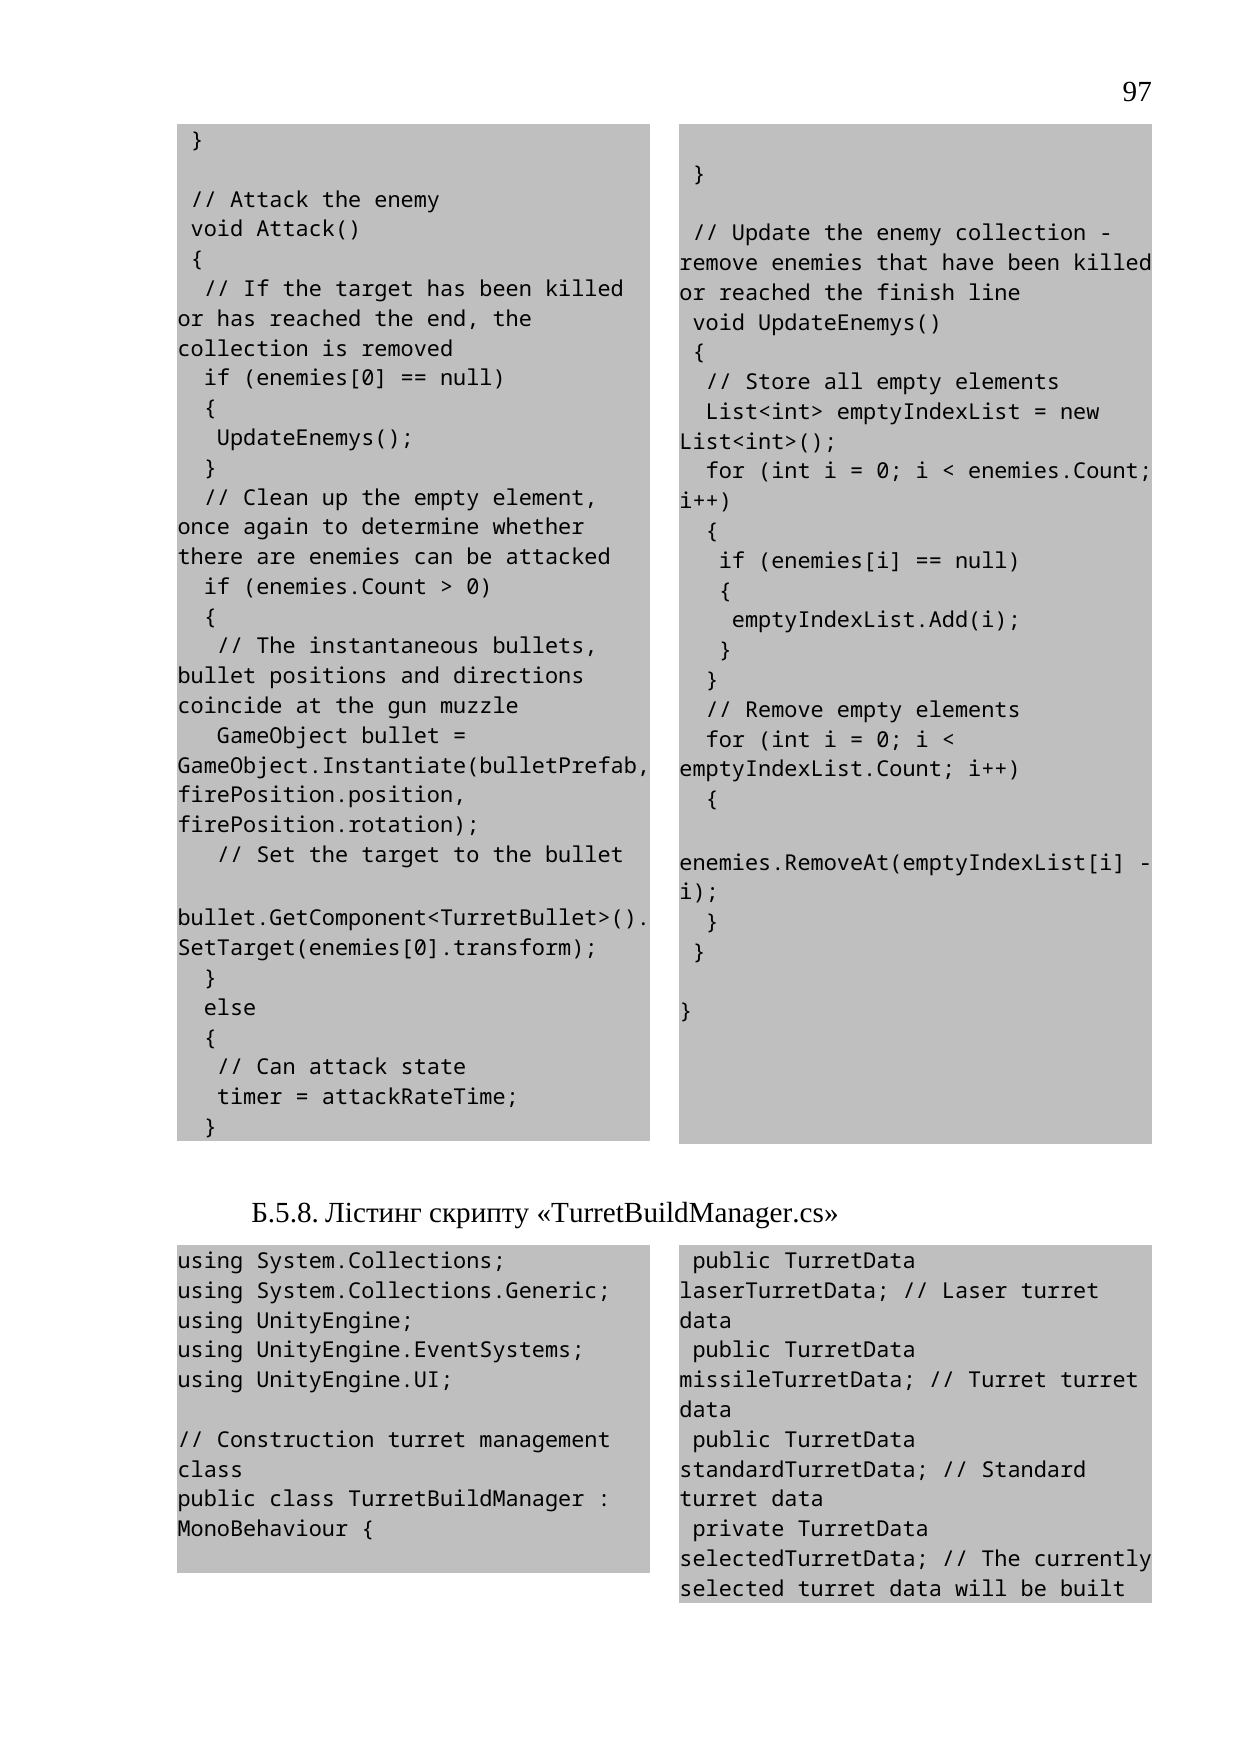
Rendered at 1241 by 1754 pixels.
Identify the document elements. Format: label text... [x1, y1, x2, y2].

text for (int i = 0; i < emptyIndexList.Count; i++) [679, 724, 1152, 783]
text List<int> emptyIndexList = new List<int>(); [679, 396, 1152, 456]
text { [177, 392, 650, 422]
text using UnityEngine; [177, 1305, 650, 1334]
text if (enemies[0] == null) [177, 362, 650, 392]
text // Can attack state [177, 1051, 650, 1081]
text using UnityEngine.UI; [177, 1364, 650, 1394]
text } [177, 452, 650, 482]
text // If the target has been killed or has reached the end, the collection is removed [177, 273, 650, 362]
text // Set the target to the bullet [177, 839, 650, 869]
text for (int i = 0; i < enemies.Count; i++) [679, 456, 1152, 515]
text // Store all empty elements [679, 366, 1152, 396]
text public TurretData missileTurretData; // Turret turret data [679, 1334, 1152, 1424]
text { [177, 243, 650, 273]
text // Update the enemy collection - remove enemies that have been killed or reached the finish line [679, 217, 1152, 307]
text } [177, 124, 650, 154]
text // Attack the enemy [177, 184, 650, 213]
text void Attack() [177, 213, 650, 243]
text // Clean up the empty element, once again to determine whether there are enemies can be attacked [177, 482, 650, 571]
text GameObject bullet = GameObject.Instantiate(bulletPrefab, firePosition.position, firePosition.rotation); [177, 720, 650, 839]
text timer = attackRateTime; [177, 1081, 650, 1111]
text private TurretData selectedTurretData; // The currently selected turret data will be built [679, 1513, 1152, 1603]
text using System.Collections.Generic; [177, 1275, 650, 1305]
text // Remove empty elements [679, 694, 1152, 724]
text } [177, 962, 650, 992]
text { [679, 336, 1152, 366]
text { [177, 1022, 650, 1051]
text public TurretData standardTurretData; // Standard turret data [679, 1424, 1152, 1513]
text using UnityEngine.EventSystems; [177, 1334, 650, 1364]
text } [679, 906, 1152, 936]
text public TurretData laserTurretData; // Laser turret data [679, 1245, 1152, 1334]
text { [177, 601, 650, 631]
text else [177, 992, 650, 1022]
subtitle Лістинг скрипту «TurretBuildManager.cs» [251, 1195, 1152, 1228]
text { [679, 515, 1152, 545]
text } [679, 158, 1152, 187]
text // The instantaneous bullets, bullet positions and directions coincide at the gun muzzle [177, 631, 650, 720]
text public class TurretBuildManager : MonoBehaviour { [177, 1483, 650, 1543]
text UpdateEnemys(); [177, 422, 650, 452]
text } [679, 634, 1152, 664]
text // Construction turret management class [177, 1424, 650, 1483]
text } [679, 996, 1152, 1025]
text } [679, 664, 1152, 694]
text using System.Collections; [177, 1245, 650, 1275]
text if (enemies.Count > 0) [177, 571, 650, 601]
text { [679, 575, 1152, 604]
text enemies.RemoveAt(emptyIndexList[i] - i); [679, 813, 1152, 906]
text { [679, 783, 1152, 813]
text if (enemies[i] == null) [679, 545, 1152, 575]
text emptyIndexList.Add(i); [679, 604, 1152, 634]
text bullet.GetComponent<TurretBullet>().SetTarget(enemies[0].transform); [177, 869, 650, 962]
text } [177, 1111, 650, 1141]
text void UpdateEnemys() [679, 307, 1152, 336]
text } [679, 936, 1152, 966]
